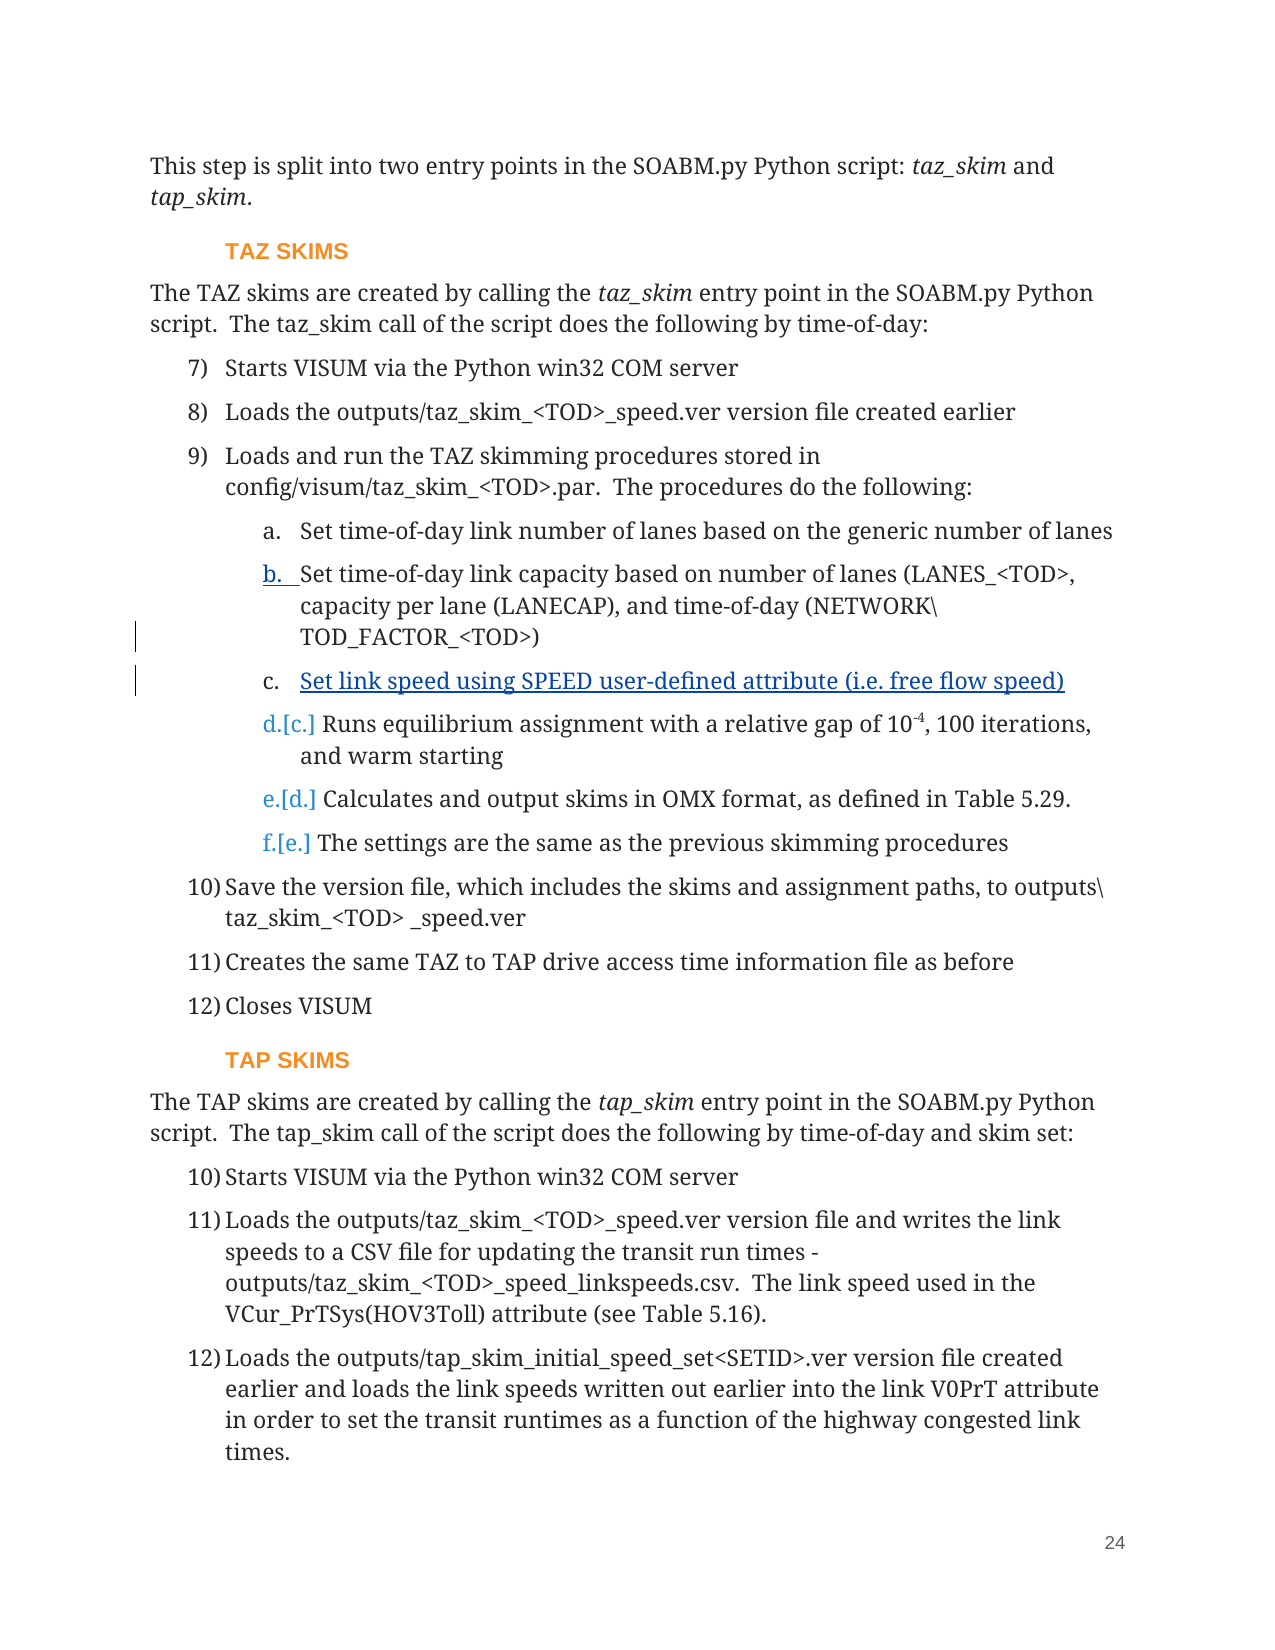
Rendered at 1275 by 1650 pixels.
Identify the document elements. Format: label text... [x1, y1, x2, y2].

subtitle TAP Skims [225, 1042, 1125, 1073]
list The settings are the same as the previous skimming procedures [262, 827, 1125, 858]
list Set time-of-day link number of lanes based on the generic number of lanes [262, 514, 1125, 546]
list Loads the outputs/taz_skim_<TOD>_speed.ver version file created earlier [187, 396, 1125, 427]
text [150, 150, 1125, 212]
list Set time-of-day link capacity based on number of lanes (LANES_<TOD>, capacity per lane (LANECAP), and time-of-day (NETWORK\TOD_FACTOR_<TOD>) [262, 558, 1125, 652]
list Creates the same TAZ to TAP drive access time information file as before [187, 946, 1125, 977]
text The TAP skims are created by calling the tap_skim entry point in the SOABM.py Python script. The tap_skim call of the script does the following by time-of-day and skim set: [150, 1085, 1125, 1148]
subtitle TAZ Skims [225, 233, 1125, 264]
list Closes VISUM [187, 989, 1125, 1021]
list Loads the outputs/tap_skim_initial_speed_set<SETID>.ver version file created earlier and loads the link speeds written out earlier into the link V0PrT attribute in order to set the transit runtimes as a function of the highway congested link times. [187, 1342, 1125, 1467]
list Starts VISUM via the Python win32 COM server [187, 1160, 1125, 1192]
text The TAZ skims are created by calling the taz_skim entry point in the SOABM.py Python script. The taz_skim call of the script does the following by time-of-day: [150, 277, 1125, 339]
list Runs equilibrium assignment with a relative gap of 10-4, 100 iterations, and warm starting [262, 708, 1125, 771]
list Save the version file, which includes the skims and assignment paths, to outputs\taz_skim_<TOD> _speed.ver [187, 871, 1125, 933]
list Loads and run the TAZ skimming procedures stored in config/visum/taz_skim_<TOD>.par. The procedures do the following: [187, 439, 1125, 502]
list Starts VISUM via the Python win32 COM server [187, 352, 1125, 383]
